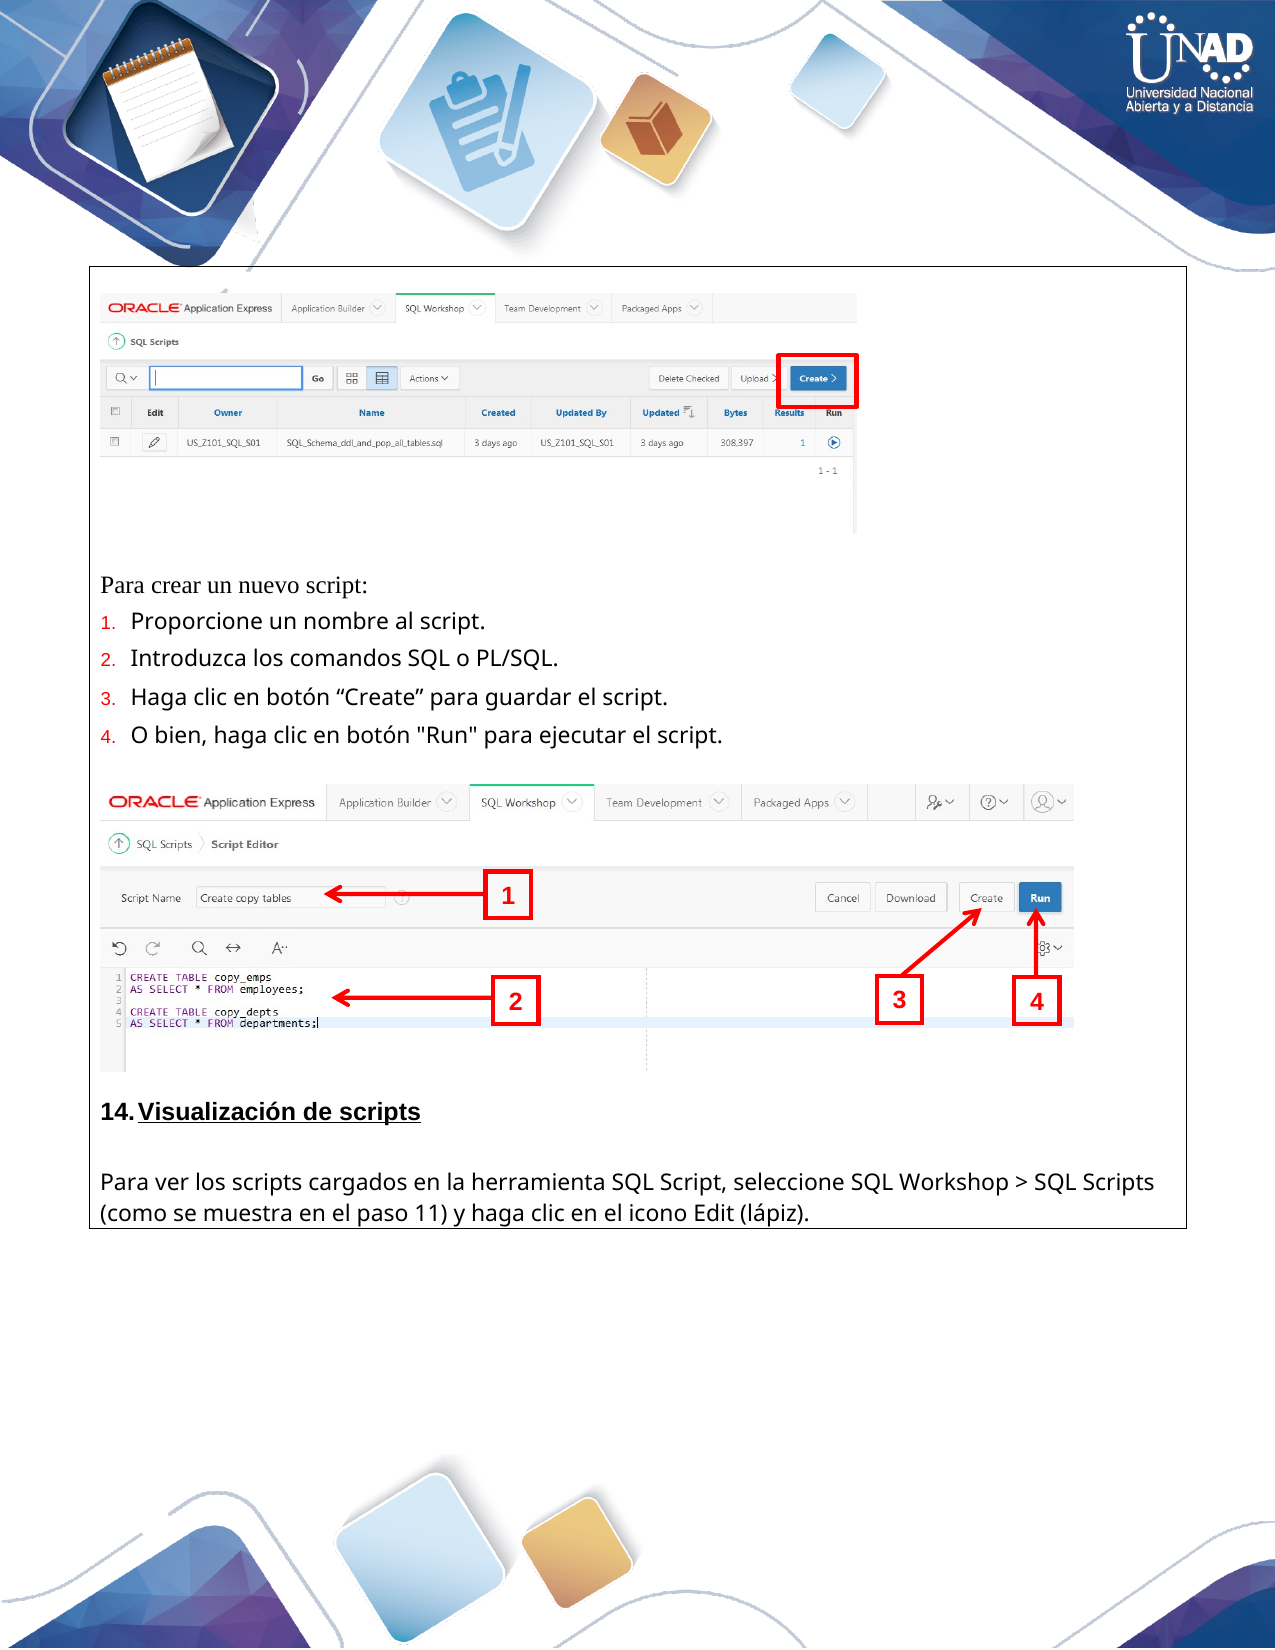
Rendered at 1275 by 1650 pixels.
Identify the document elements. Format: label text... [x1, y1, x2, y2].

picture [781, 357, 854, 405]
picture [100, 784, 1074, 1072]
picture [0, 0, 1275, 303]
picture [1, 1454, 1275, 1648]
picture [100, 293, 857, 534]
